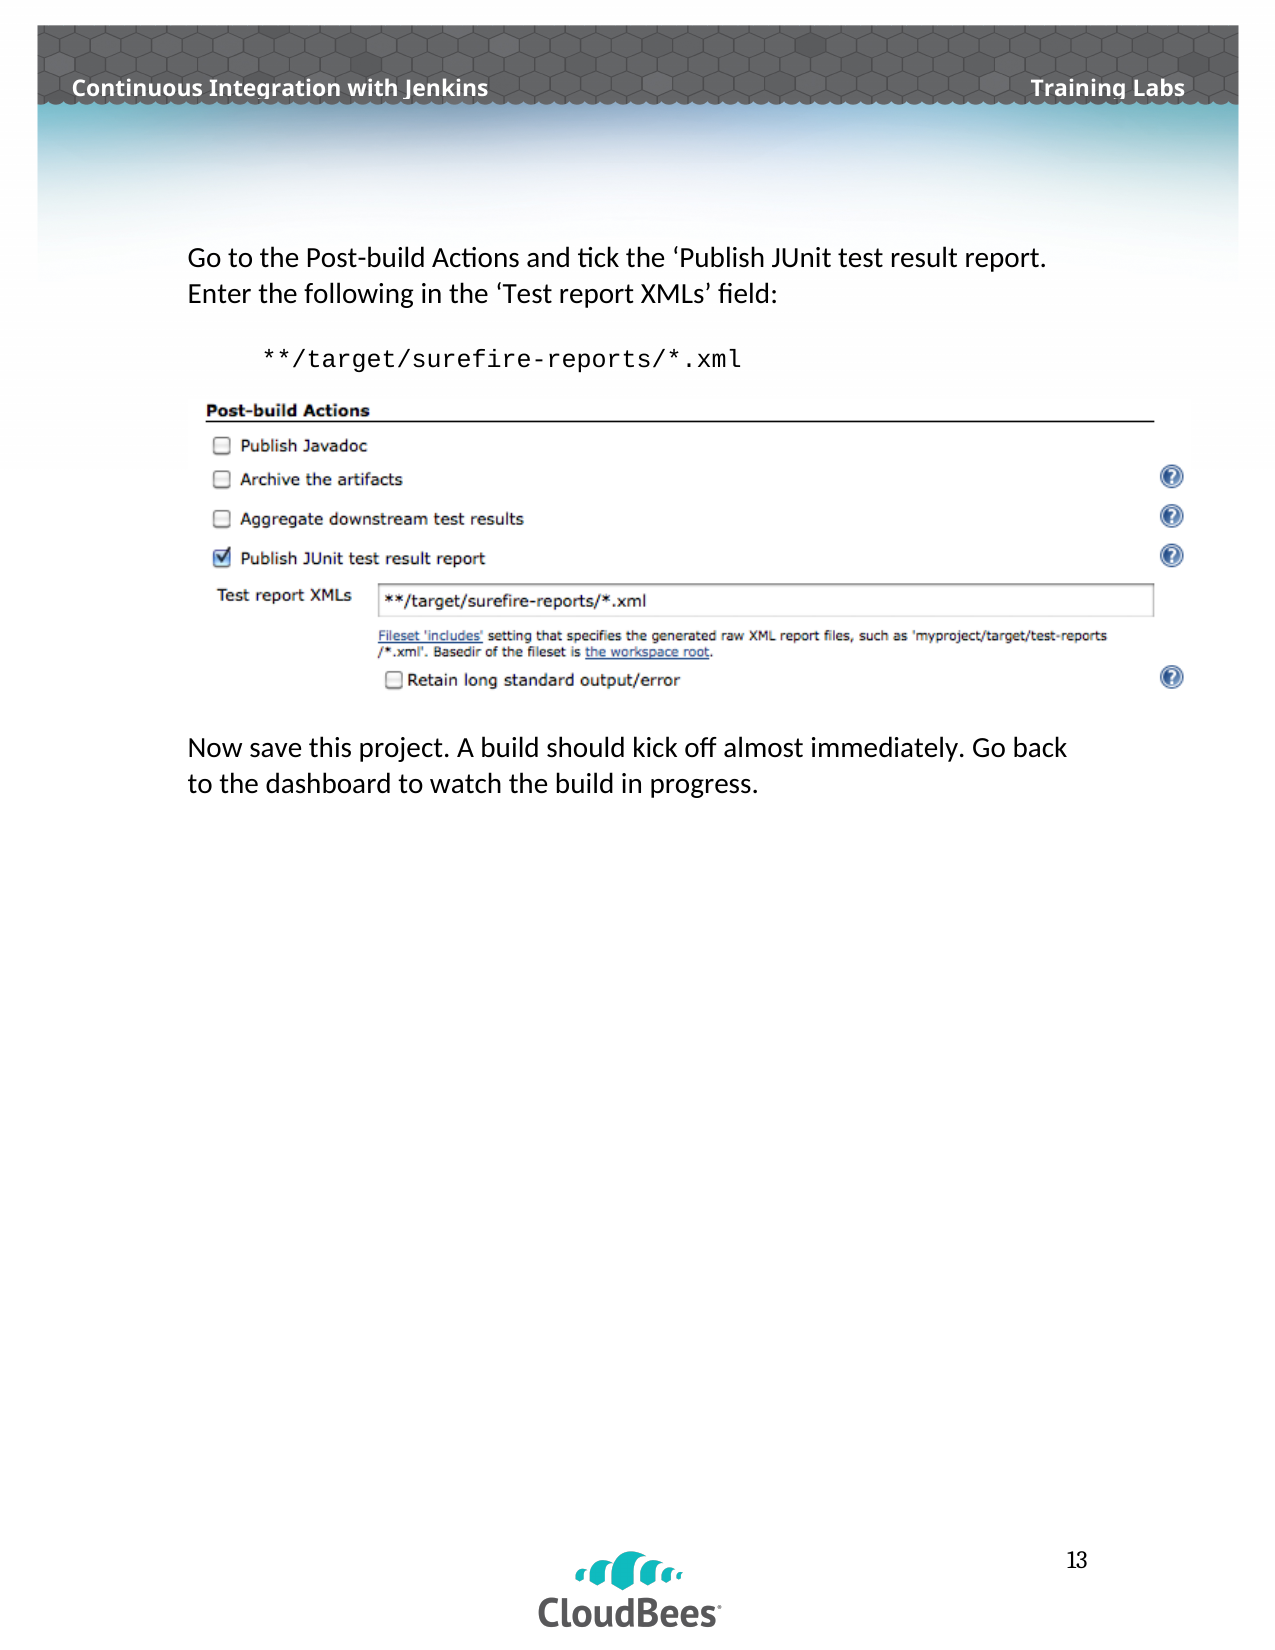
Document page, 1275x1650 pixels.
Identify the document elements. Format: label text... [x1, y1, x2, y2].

text Enter the following in the ‘Test report XMLs’ field: [187, 275, 1087, 311]
text Go to the Post-build Actions and tick the ‘Publish JUnit test result report. [187, 239, 1087, 275]
picture [0, 0, 1275, 705]
text Now save this project. A build should kick off almost immediately. Go back to the dashboard to watch the build in progress. [187, 729, 1087, 801]
text **/target/surefire-reports/*.xml [187, 346, 1087, 374]
picture [525, 1538, 729, 1650]
